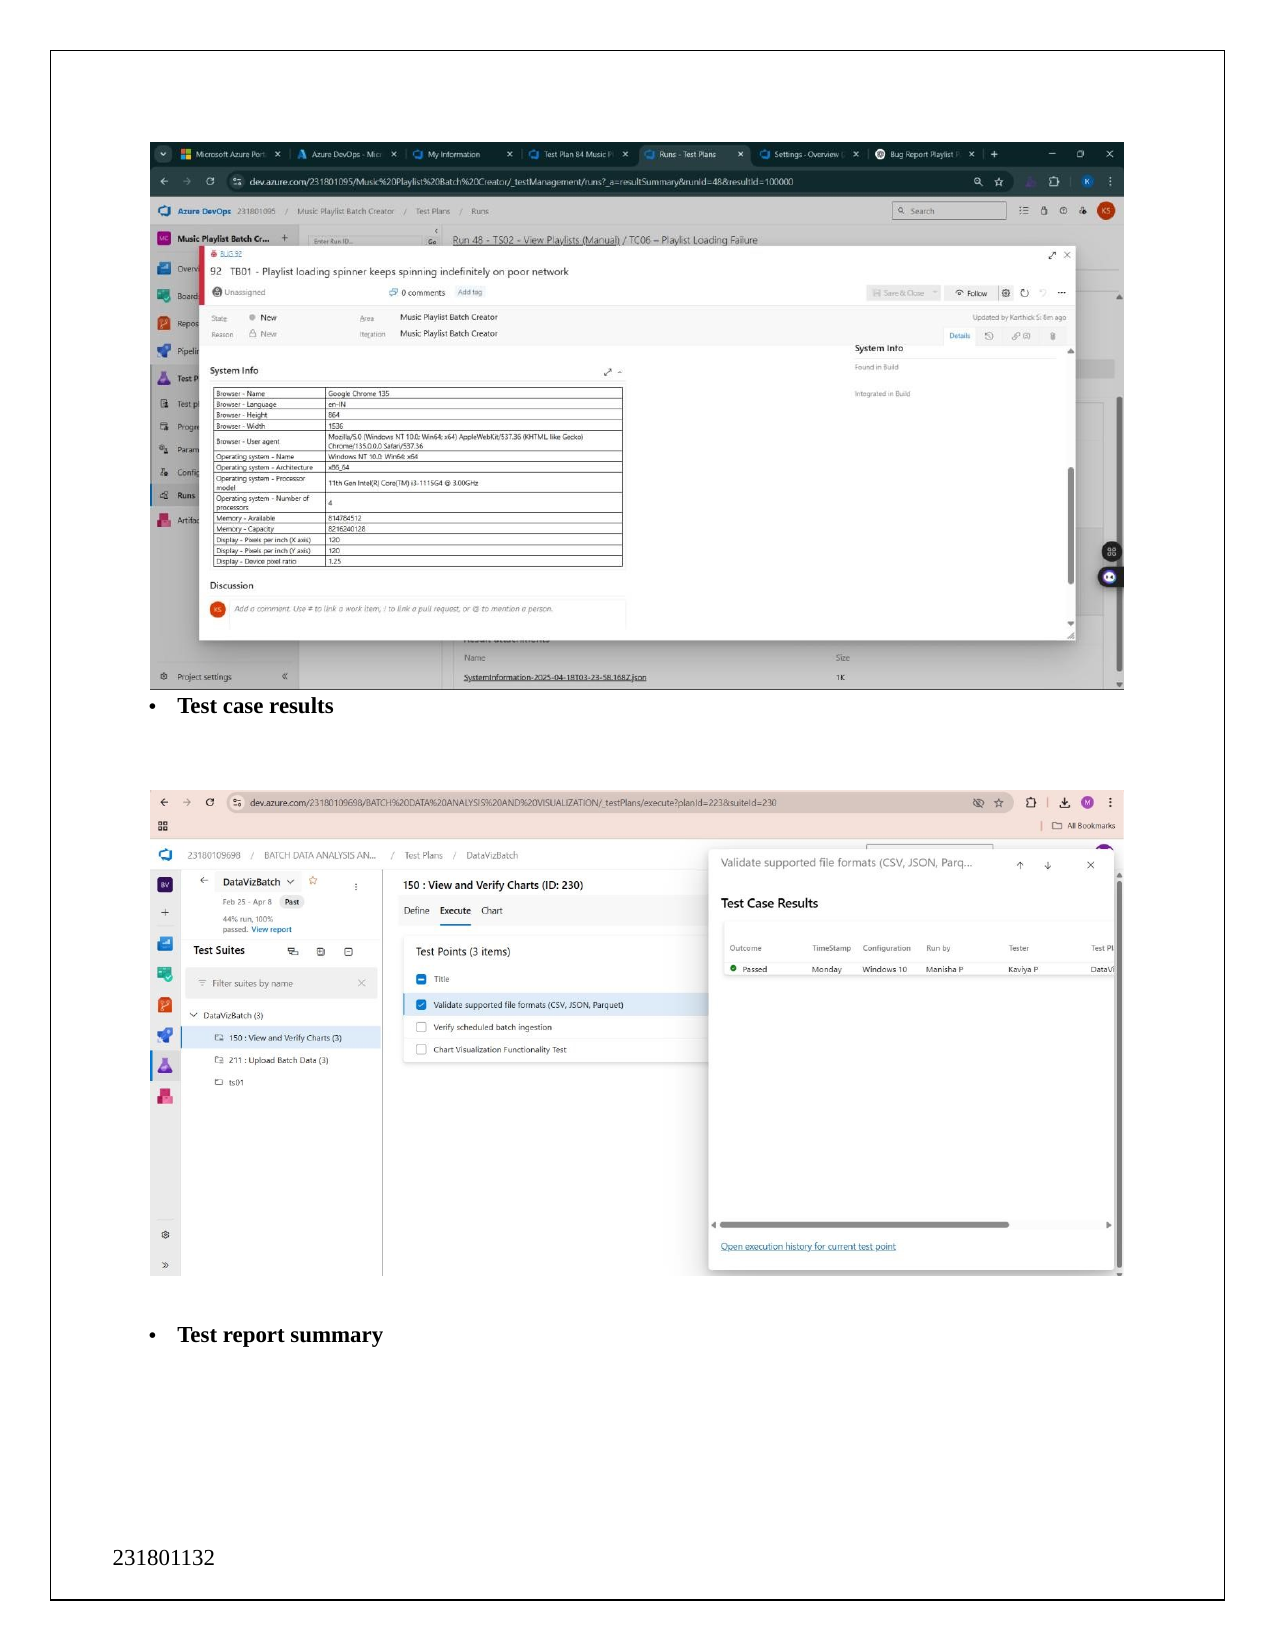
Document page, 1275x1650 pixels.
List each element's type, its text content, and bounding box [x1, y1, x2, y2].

list Test report summary [148, 1321, 1169, 1347]
list Test case results [148, 692, 1169, 718]
picture [150, 790, 1124, 1276]
picture [150, 142, 1124, 690]
